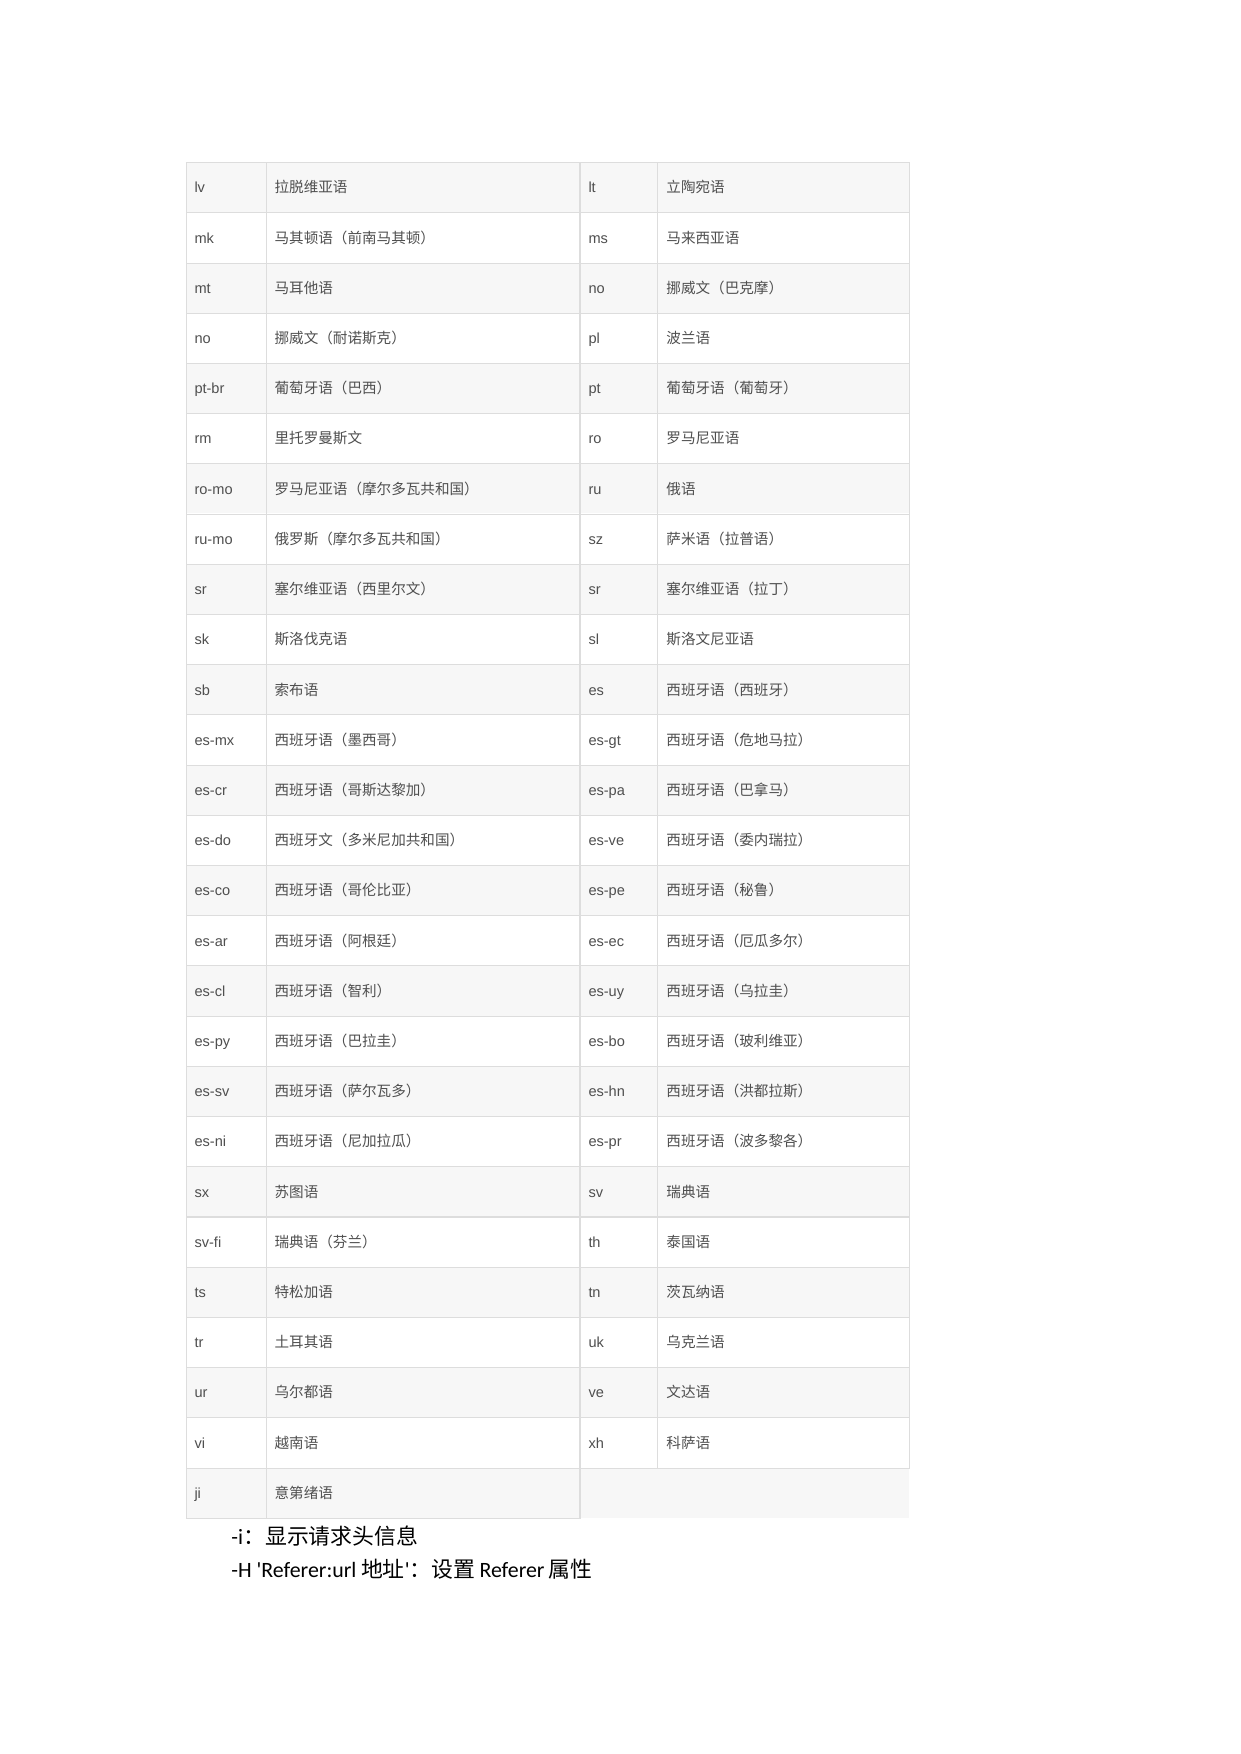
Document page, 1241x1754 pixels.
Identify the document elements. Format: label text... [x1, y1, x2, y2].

table_cell 西班牙语（波多黎各） [658, 1117, 909, 1166]
table_cell 俄罗斯（摩尔多瓦共和国） [267, 515, 579, 564]
table_cell 文达语 [658, 1368, 909, 1417]
table_cell uk [581, 1318, 657, 1367]
table_cell lt [581, 163, 657, 212]
table_cell 俄语 [658, 464, 909, 513]
table_cell lv [187, 163, 266, 212]
table_cell sb [187, 665, 266, 714]
table_cell sl [581, 615, 657, 664]
table_cell es-cl [187, 966, 266, 1016]
table_cell 泰国语 [658, 1218, 909, 1267]
table_cell 波兰语 [658, 314, 909, 363]
table_cell 西班牙语（西班牙） [658, 665, 909, 714]
table_cell es-ve [581, 816, 657, 865]
table_cell 西班牙语（洪都拉斯） [658, 1067, 909, 1116]
table_cell pt-br [187, 364, 266, 413]
table_cell sr [187, 565, 266, 614]
table_cell es-pr [581, 1117, 657, 1166]
table_cell es-uy [581, 966, 657, 1016]
table_cell vi [187, 1418, 266, 1467]
table_cell es-mx [187, 715, 266, 764]
table_cell 瑞典语 [658, 1167, 909, 1216]
table_cell 马其顿语（前南马其顿） [267, 213, 579, 262]
table_cell sk [187, 615, 266, 664]
table_cell es-co [187, 866, 266, 915]
table_cell th [581, 1218, 657, 1267]
table_cell es [581, 665, 657, 714]
table_cell 斯洛伐克语 [267, 615, 579, 664]
text -H 'Referer:url地址'：设置Referer属性 [187, 1551, 1053, 1584]
table_cell xh [581, 1418, 657, 1467]
table_cell [581, 1469, 658, 1518]
table_cell 罗马尼亚语 [658, 414, 909, 463]
table_cell 西班牙语（委内瑞拉） [658, 816, 909, 865]
table_cell sr [581, 565, 657, 614]
table_cell 西班牙语（智利） [267, 966, 579, 1016]
table_cell 乌克兰语 [658, 1318, 909, 1367]
table_cell es-cr [187, 766, 266, 815]
table_cell tn [581, 1268, 657, 1317]
table_cell 乌尔都语 [267, 1368, 579, 1417]
table_cell sz [581, 515, 657, 564]
table_cell ru [581, 464, 657, 513]
table_cell 西班牙语（乌拉圭） [658, 966, 909, 1016]
table_cell 索布语 [267, 665, 579, 714]
table_cell 西班牙语（阿根廷） [267, 916, 579, 965]
table_cell es-ni [187, 1117, 266, 1166]
table_cell 西班牙语（危地马拉） [658, 715, 909, 764]
table_cell 西班牙语（玻利维亚） [658, 1017, 909, 1066]
table_cell mt [187, 264, 266, 313]
table_cell pl [581, 314, 657, 363]
table_cell sv [581, 1167, 657, 1216]
table_cell [658, 1469, 909, 1518]
table_cell 西班牙语（哥​​斯达黎加） [267, 766, 579, 815]
table_cell 挪威文（巴克摩） [658, 264, 909, 313]
table_cell 西班牙语（巴拿马） [658, 766, 909, 815]
table_cell es-bo [581, 1017, 657, 1066]
table_cell 葡萄牙语（葡萄牙） [658, 364, 909, 413]
table_cell es-py [187, 1017, 266, 1066]
table_cell ro [581, 414, 657, 463]
table_cell 马来西亚语 [658, 213, 909, 262]
table_cell 萨米语（拉普语） [658, 515, 909, 564]
table_cell ro-mo [187, 464, 266, 513]
table_cell 茨瓦纳语 [658, 1268, 909, 1317]
table_cell 瑞典语（芬兰） [267, 1218, 579, 1267]
table_cell no [581, 264, 657, 313]
table_cell 西班牙语（厄瓜多尔） [658, 916, 909, 965]
table_cell mk [187, 213, 266, 262]
table_cell 越南语 [267, 1418, 579, 1467]
table_cell ur [187, 1368, 266, 1417]
table_cell 西班牙语（巴拉圭） [267, 1017, 579, 1066]
table_cell es-hn [581, 1067, 657, 1116]
table_cell 拉脱维亚语 [267, 163, 579, 212]
table_cell 西班牙语（墨西哥） [267, 715, 579, 764]
table_cell 罗马尼亚语（摩尔多瓦共和国） [267, 464, 579, 513]
table_cell sv-fi [187, 1218, 266, 1267]
table_cell 西班牙语（哥​​伦比亚） [267, 866, 579, 915]
table_cell ve [581, 1368, 657, 1417]
table_cell 塞尔维亚语（西里尔文） [267, 565, 579, 614]
table_cell 斯洛文尼亚语 [658, 615, 909, 664]
table_cell 里托罗曼斯文 [267, 414, 579, 463]
table_cell 立陶宛语 [658, 163, 909, 212]
table_cell 意第绪语 [267, 1469, 579, 1518]
table_cell es-gt [581, 715, 657, 764]
table_cell 挪威文（耐诺斯克） [267, 314, 579, 363]
table_cell ts [187, 1268, 266, 1317]
table_cell pt [581, 364, 657, 413]
table_cell 科萨语 [658, 1418, 909, 1467]
table_cell rm [187, 414, 266, 463]
table_cell es-ar [187, 916, 266, 965]
table_cell es-do [187, 816, 266, 865]
table_cell 特松加语 [267, 1268, 579, 1317]
table_cell es-pa [581, 766, 657, 815]
table_cell 土耳其语 [267, 1318, 579, 1367]
table_cell 西班牙文（多米尼加共和国） [267, 816, 579, 865]
table_cell 苏图语 [267, 1167, 579, 1216]
table_cell 葡萄牙语（巴西） [267, 364, 579, 413]
table_cell no [187, 314, 266, 363]
table_cell tr [187, 1318, 266, 1367]
table_cell ji [187, 1469, 266, 1518]
table_cell 西班牙语（尼加拉瓜） [267, 1117, 579, 1166]
table_cell 马耳他语 [267, 264, 579, 313]
table_cell es-sv [187, 1067, 266, 1116]
table_cell 西班牙语（秘鲁） [658, 866, 909, 915]
table_cell ru-mo [187, 515, 266, 564]
table_cell es-ec [581, 916, 657, 965]
table_cell sx [187, 1167, 266, 1216]
table_cell 塞尔维亚语（拉丁） [658, 565, 909, 614]
table_cell ms [581, 213, 657, 262]
table_cell 西班牙语（萨尔瓦多） [267, 1067, 579, 1116]
text -i：显示请求头信息 [187, 1519, 1053, 1551]
table_cell es-pe [581, 866, 657, 915]
